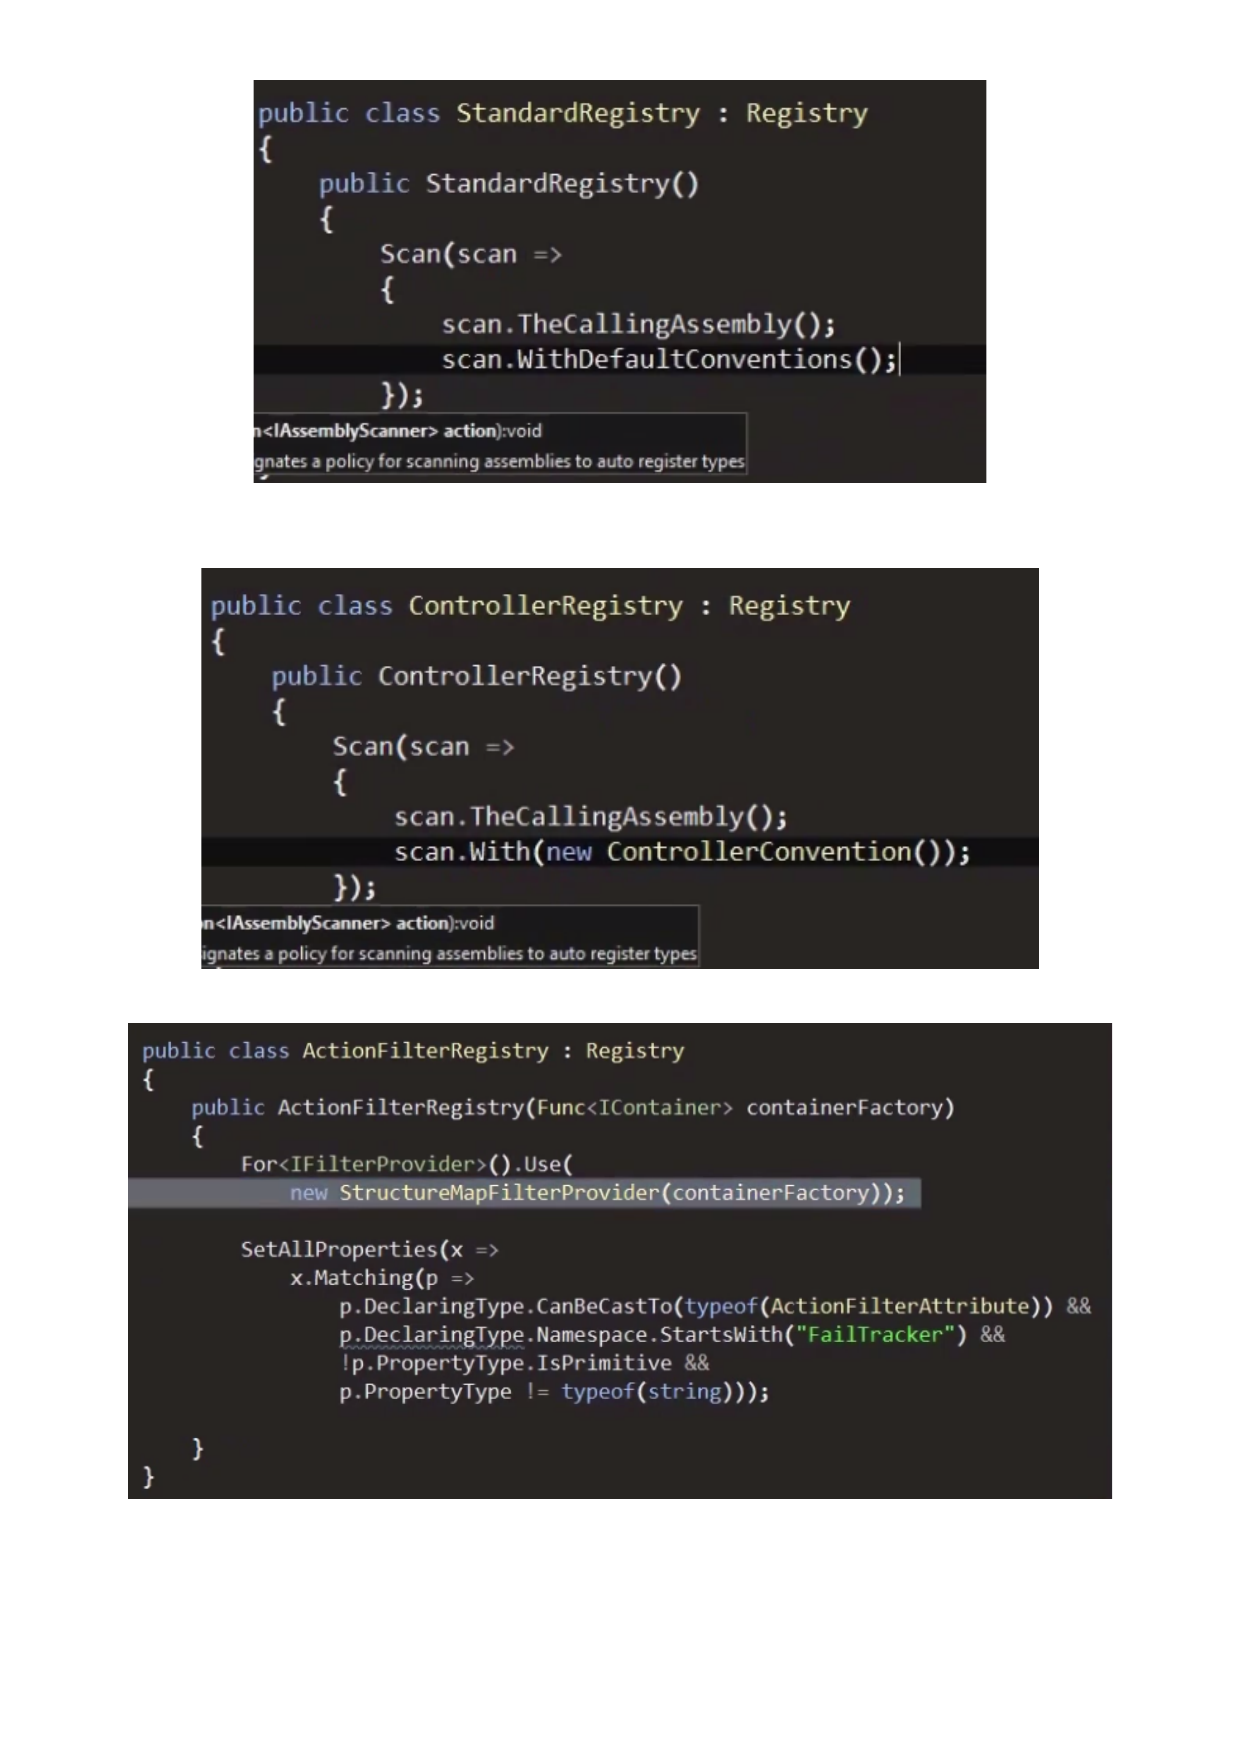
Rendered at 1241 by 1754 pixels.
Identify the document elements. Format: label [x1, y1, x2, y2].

picture [201, 568, 1039, 969]
picture [253, 80, 987, 483]
picture [128, 1023, 1113, 1499]
